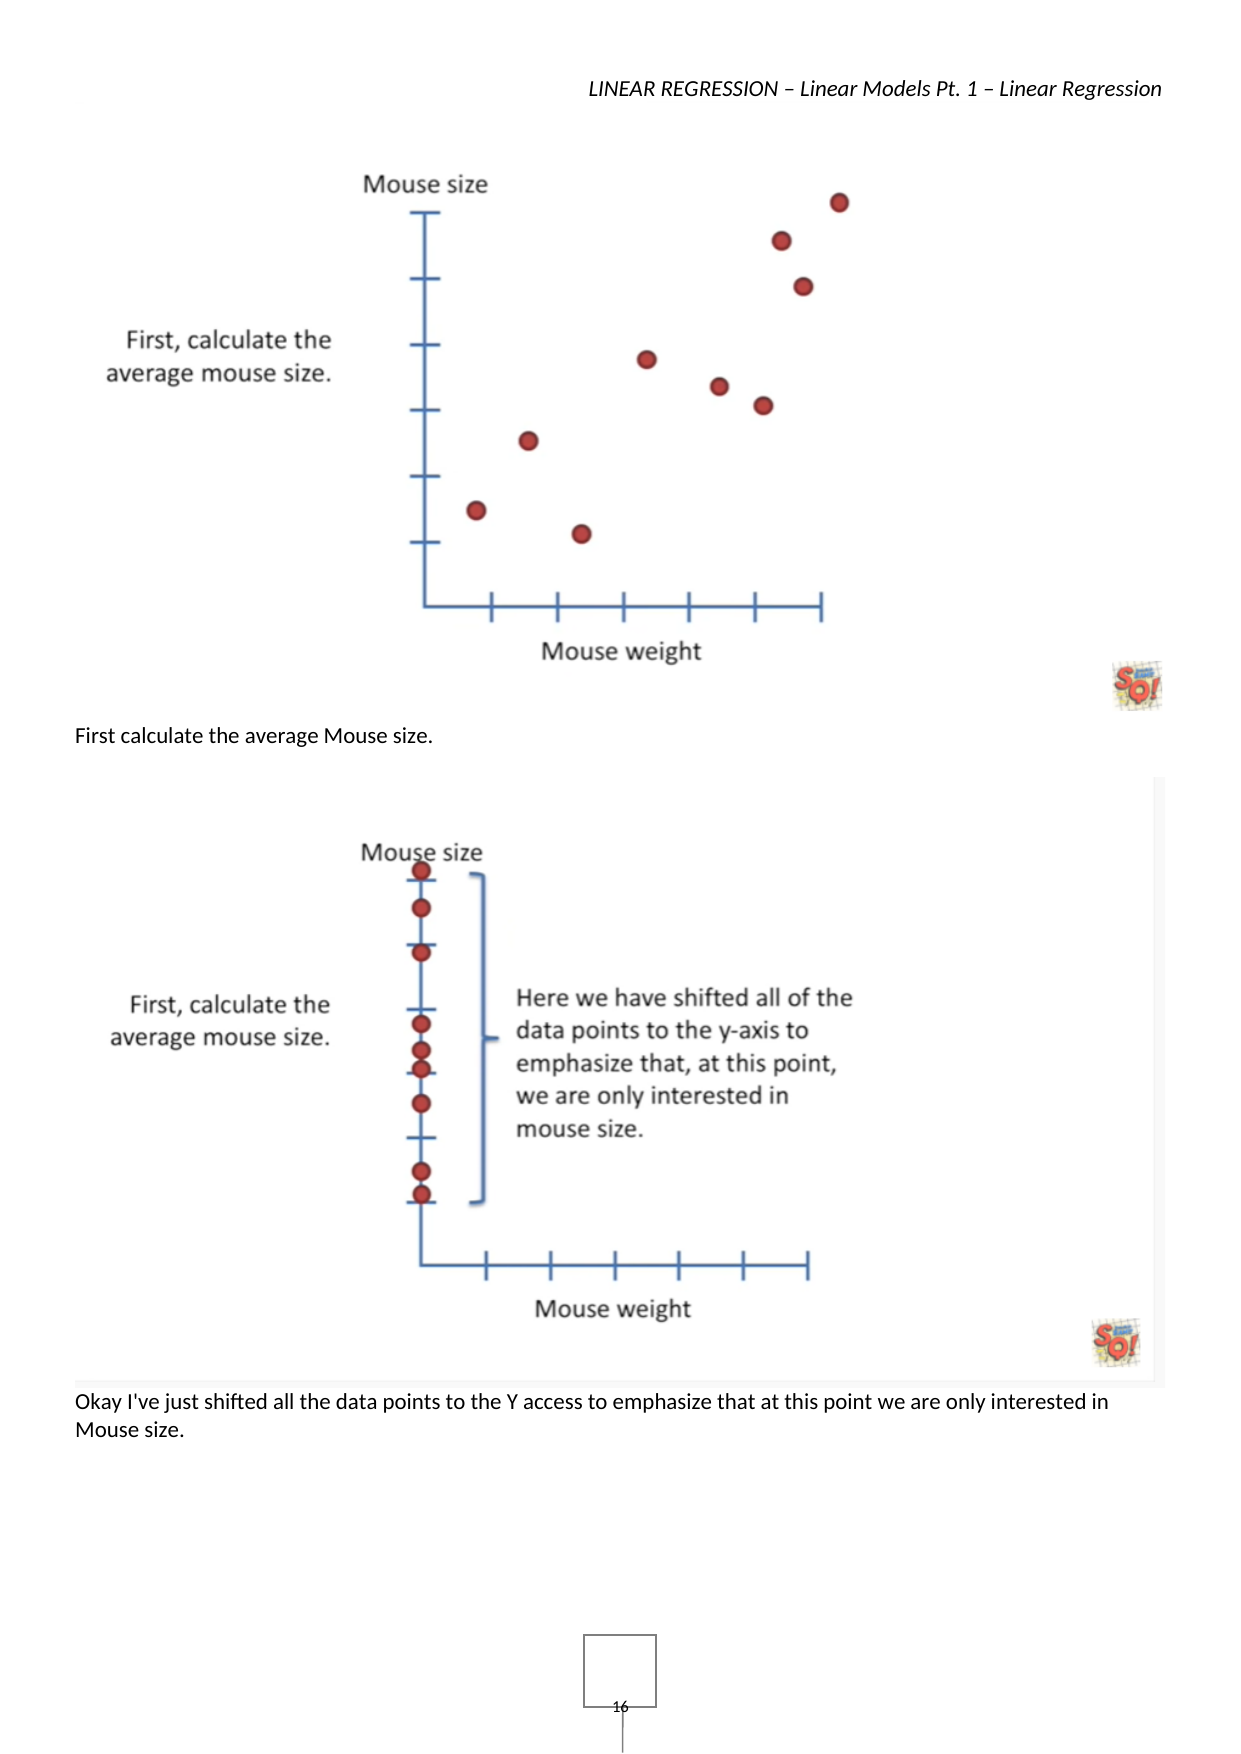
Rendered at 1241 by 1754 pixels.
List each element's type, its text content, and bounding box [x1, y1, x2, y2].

picture [75, 101, 1166, 721]
picture [75, 777, 1166, 1388]
text First calculate the average Mouse size. [75, 721, 1165, 749]
text Okay I've just shifted all the data points to the Y access to emphasize that at this point we are only interested in Mouse size. [75, 1388, 1165, 1443]
